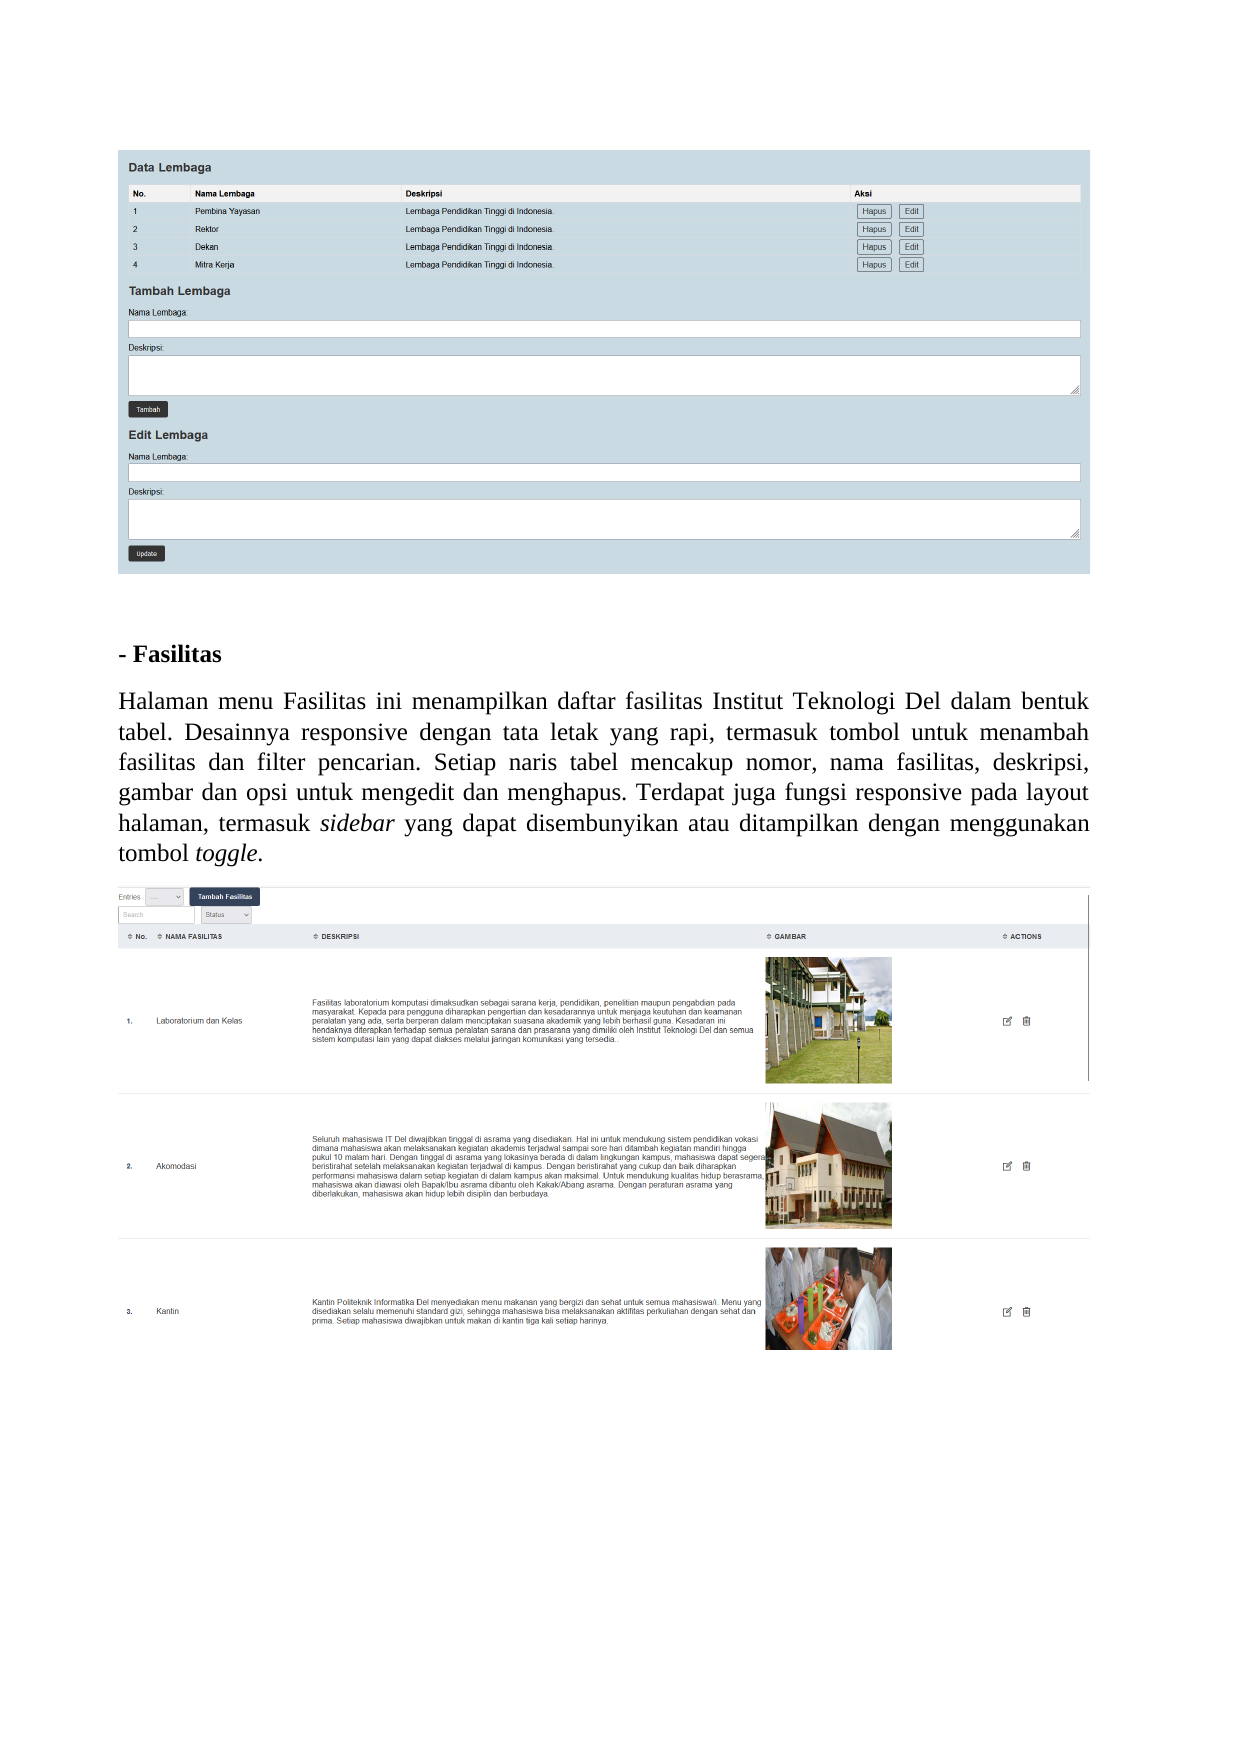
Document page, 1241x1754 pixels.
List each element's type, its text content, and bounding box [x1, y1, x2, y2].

picture [118, 150, 1091, 574]
text - Fasilitas [118, 639, 1090, 668]
text Halaman menu Fasilitas ini menampilkan daftar fasilitas Institut Teknologi Del dalam bentuk tabel. Desainnya responsive dengan tata letak yang rapi, termasuk tombol untuk menambah fasilitas dan filter pencarian. Setiap naris tabel mencakup nomor, nama fasilitas, deskripsi, gambar dan opsi untuk mengedit dan menghapus. Terdapat juga fungsi responsive pada layout halaman, termasuk sidebar yang dapat disembunyikan atau ditampilkan dengan menggunakan tombol toggle. [118, 686, 1090, 867]
picture [118, 885, 1091, 1350]
